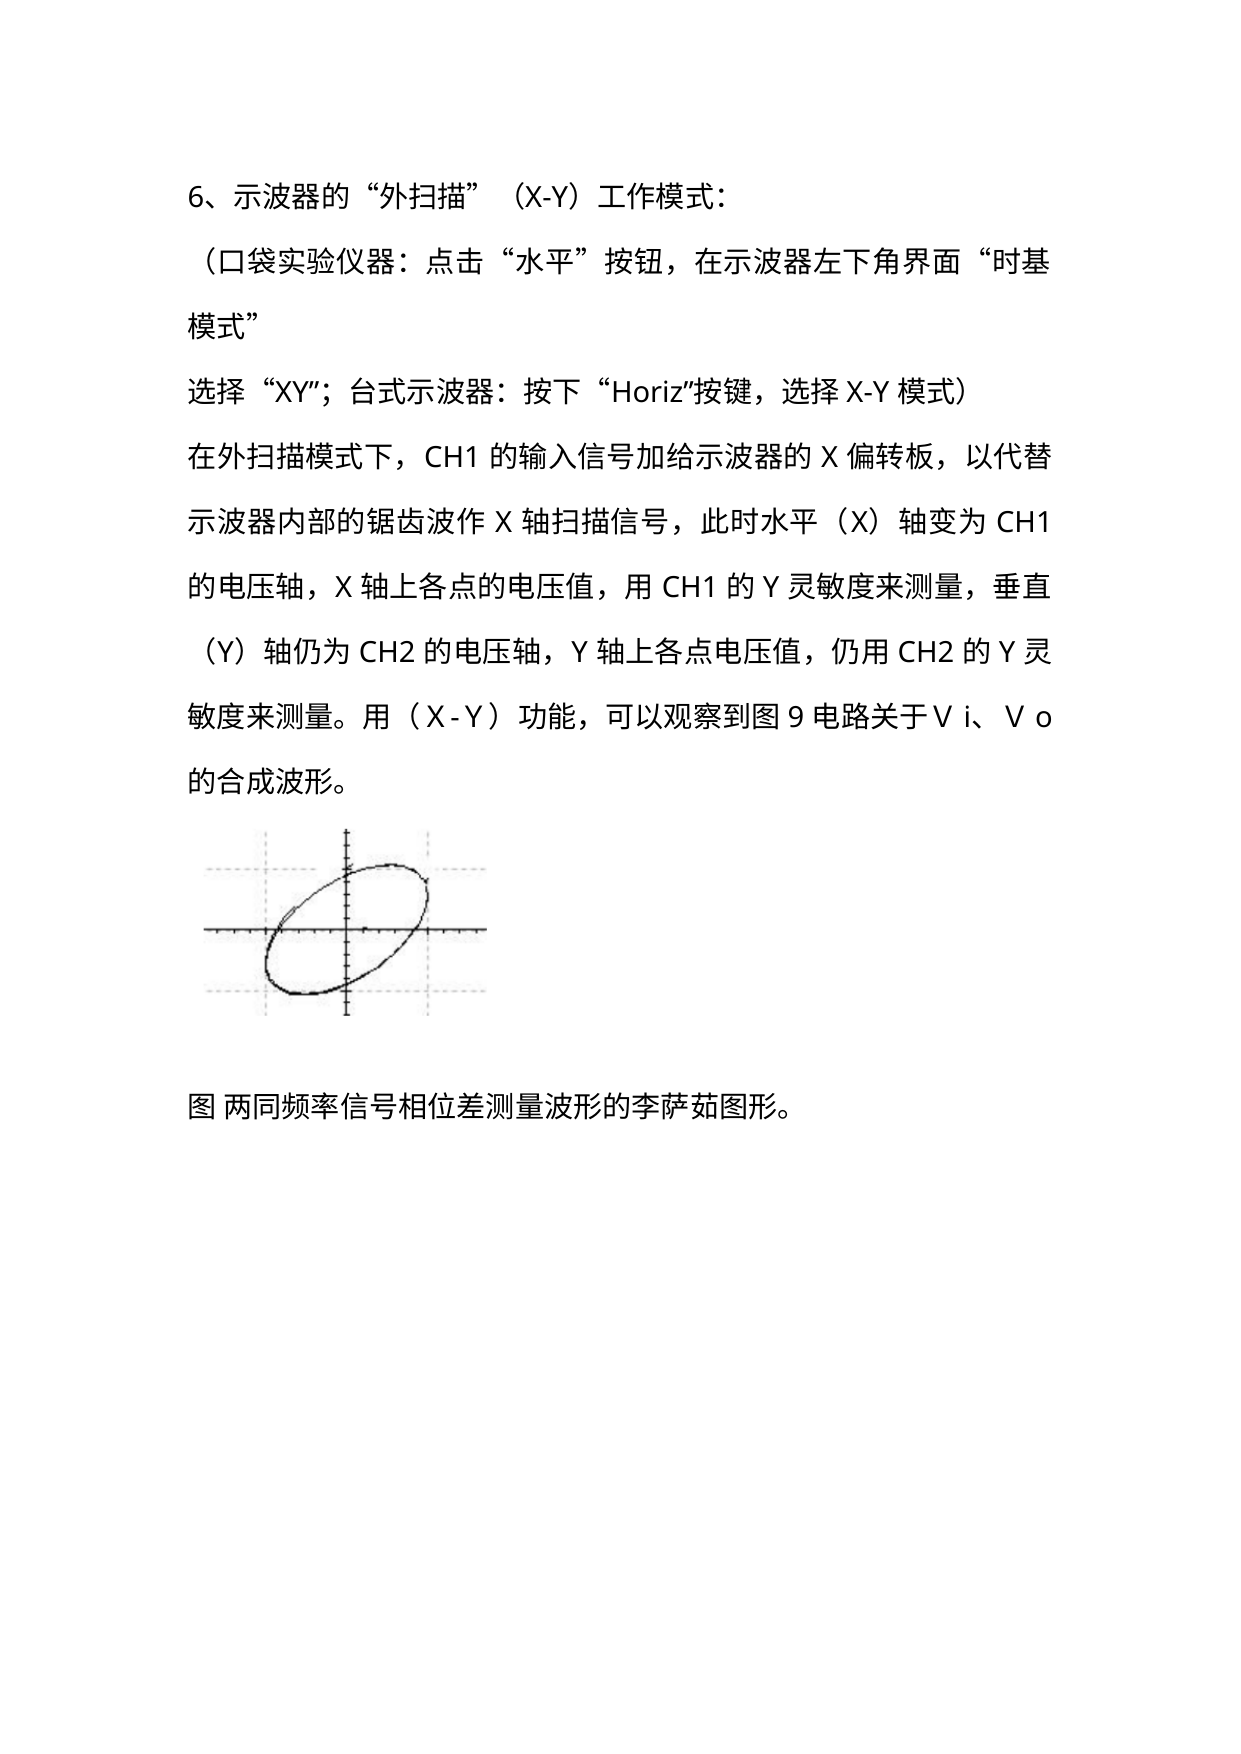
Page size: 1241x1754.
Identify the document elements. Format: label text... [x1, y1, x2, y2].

text 选择“XY”；台式示波器：按下“Horiz”按键，选择 X-Y 模式） [187, 357, 1053, 422]
text 在外扫描模式下，CH1 的输入信号加给示波器的 X 偏转板，以代替示波器内部的锯齿波作 X 轴扫描信号，此时水平（X）轴变为 CH1 的电压轴，X 轴上各点的电压值，用 CH1 的 Y 灵敏度来测量，垂直（Y）轴仍为 CH2 的电压轴，Y 轴上各点电压值，仍用 CH2 的 Y 灵敏度来测量。用（Ｘ-Ｙ）功能，可以观察到图 9 电路关于Ｖi、Ｖo 的合成波形。 [187, 422, 1053, 812]
text （口袋实验仪器：点击“水平”按钮，在示波器左下角界面“时基模式” [187, 227, 1053, 357]
picture [187, 812, 513, 1042]
text 图 两同频率信号相位差测量波形的李萨茹图形。 [187, 1072, 1053, 1137]
text 6、示波器的“外扫描”（X-Y）工作模式： [187, 162, 1053, 227]
